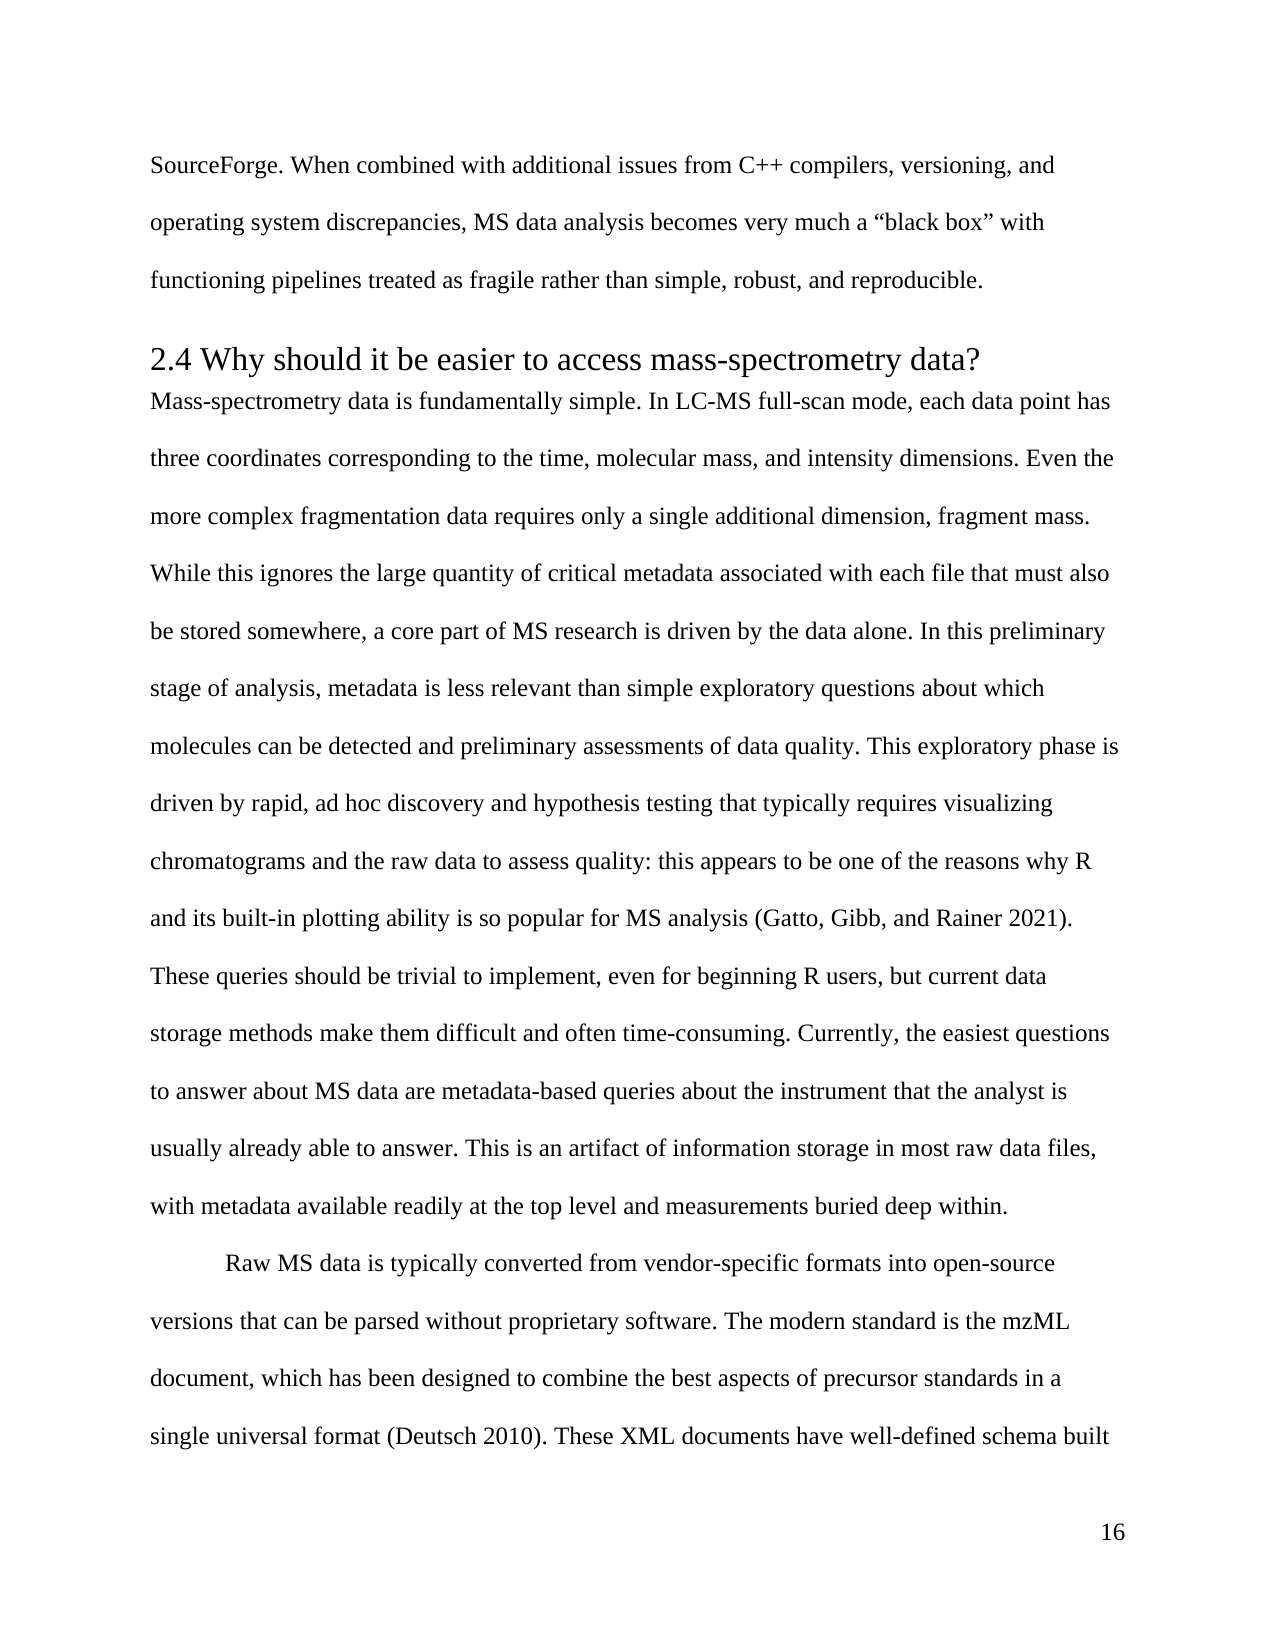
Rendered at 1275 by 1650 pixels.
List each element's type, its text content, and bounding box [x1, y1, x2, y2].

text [150, 150, 1125, 294]
text Mass-spectrometry data is fundamentally simple. In LC-MS full-scan mode, each data point has three coordinates corresponding to the time, molecular mass, and intensity dimensions. Even the more complex fragmentation data requires only a single additional dimension, fragment mass. While this ignores the large quantity of critical metadata associated with each file that must also be stored somewhere, a core part of MS research is driven by the data alone. In this preliminary stage of analysis, metadata is less relevant than simple exploratory questions about which molecules can be detected and preliminary assessments of data quality. This exploratory phase is driven by rapid, ad hoc discovery and hypothesis testing that typically requires visualizing chromatograms and the raw data to assess quality: this appears to be one of the reasons why R and its built-in plotting ability is so popular for MS analysis (Gatto, Gibb, and Rainer 2021). These queries should be trivial to implement, even for beginning R users, but current data storage methods make them difficult and often time-consuming. Currently, the easiest questions to answer about MS data are metadata-based queries about the instrument that the analyst is usually already able to answer. This is an artifact of information storage in most raw data files, with metadata available readily at the top level and measurements buried deep within. [150, 386, 1125, 1219]
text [150, 1248, 1125, 1449]
subtitle 2.4 Why should it be easier to access mass-spectrometry data? [150, 339, 1125, 377]
